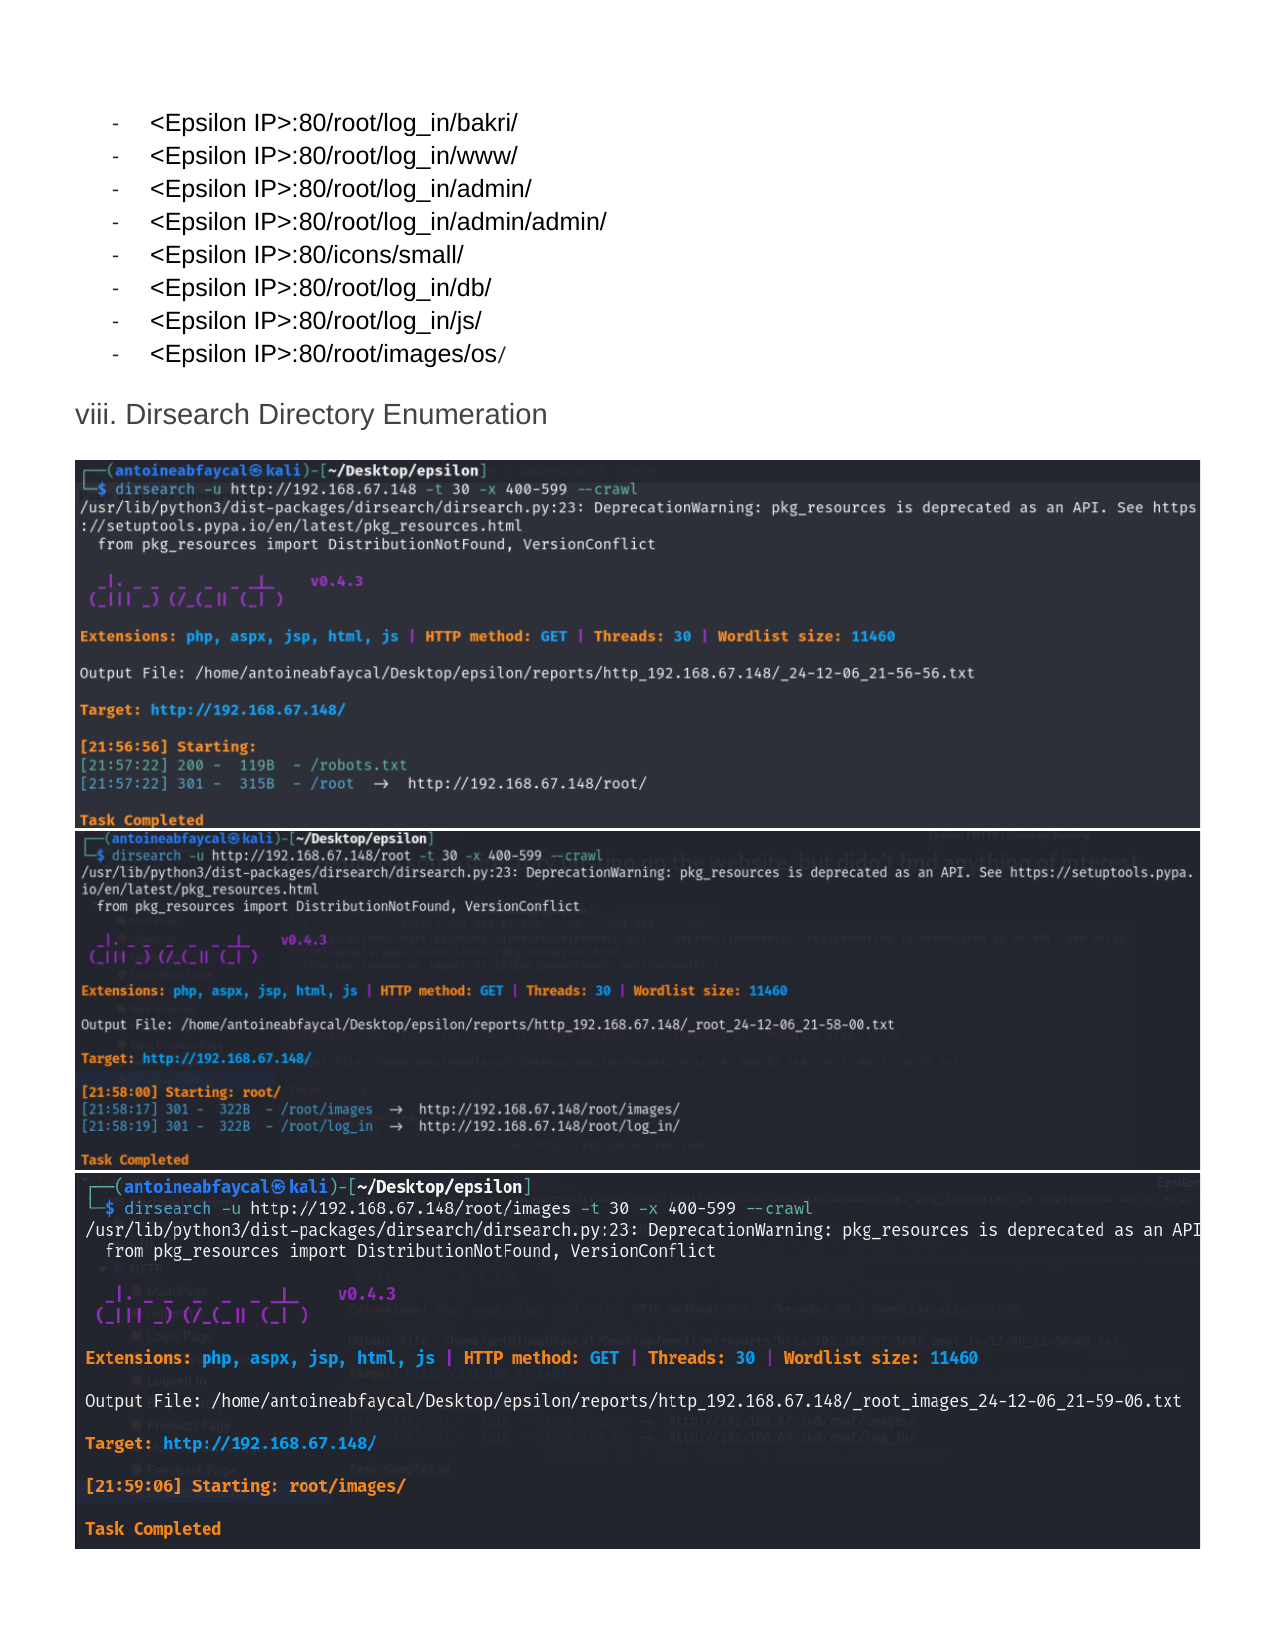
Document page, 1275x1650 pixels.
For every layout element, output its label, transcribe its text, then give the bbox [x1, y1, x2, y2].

list <Epsilon IP>:80/root/log_in/admin/admin/ [112, 207, 1200, 236]
list <Epsilon IP>:80/root/log_in/bakri/ [112, 108, 1200, 137]
picture [75, 1173, 1200, 1549]
list <Epsilon IP>:80/root/log_in/js/ [112, 306, 1200, 335]
picture [75, 460, 1200, 828]
list <Epsilon IP>:80/root/images/os/ [112, 339, 1200, 368]
list <Epsilon IP>:80/root/log_in/admin/ [112, 174, 1200, 203]
list <Epsilon IP>:80/root/log_in/db/ [112, 273, 1200, 302]
list <Epsilon IP>:80/root/log_in/www/ [112, 141, 1200, 170]
list <Epsilon IP>:80/icons/small/ [112, 240, 1200, 269]
subtitle viii. Dirsearch Directory Enumeration [75, 397, 1200, 431]
picture [75, 831, 1200, 1170]
